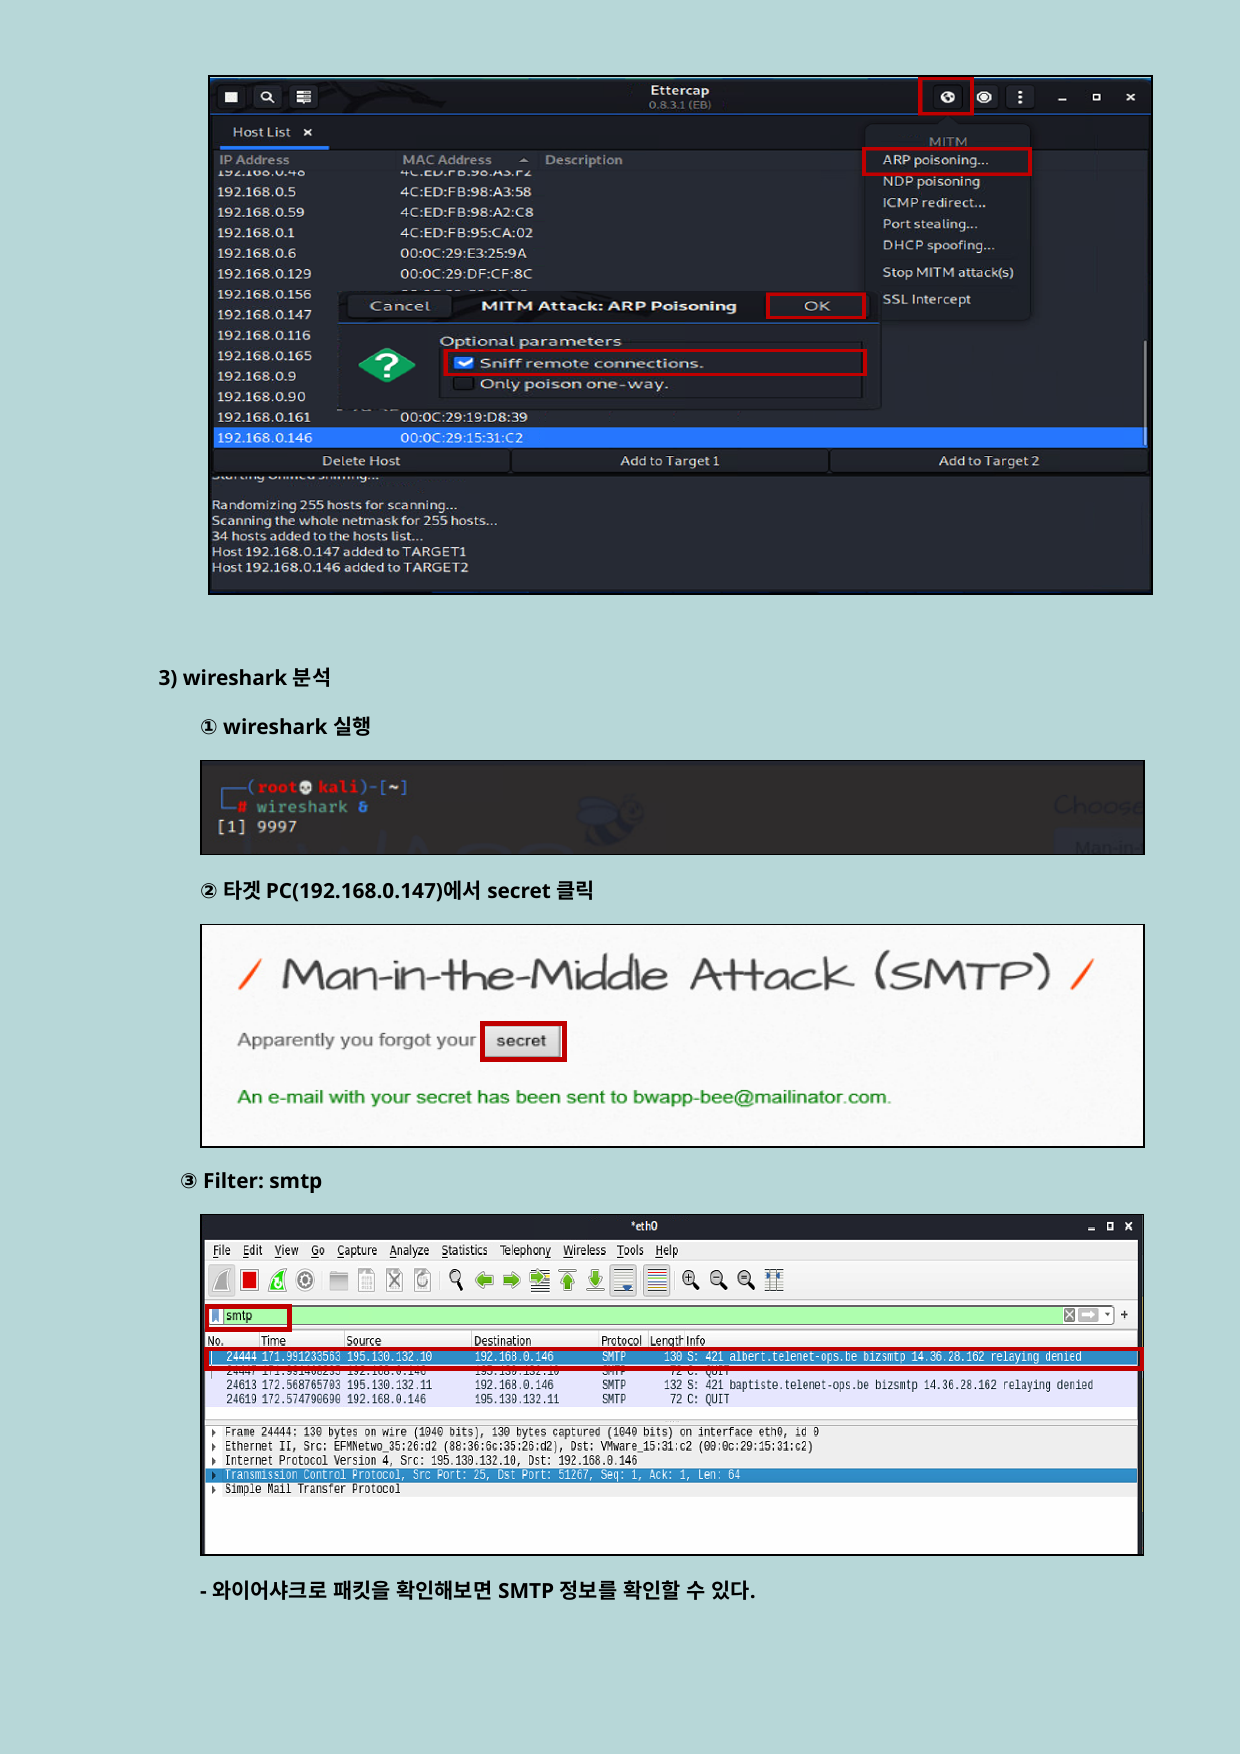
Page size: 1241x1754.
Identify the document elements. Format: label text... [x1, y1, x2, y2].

text ① wireshark 실행 [117, 710, 1165, 741]
picture [202, 761, 1143, 854]
picture [210, 77, 1151, 593]
text 3) wireshark 분석 [75, 661, 1165, 691]
picture [202, 1215, 1143, 1554]
text ② 타겟PC(192.168.0.147)에서 secret 클릭 [117, 874, 1165, 904]
text ③ Filter: smtp [75, 1166, 1165, 1195]
picture [202, 925, 1143, 1146]
text - 와이어샤크로 패킷을 확인해보면 SMTP 정보를 확인할 수 있다. [75, 1574, 1165, 1605]
picture [209, 1351, 1140, 1366]
